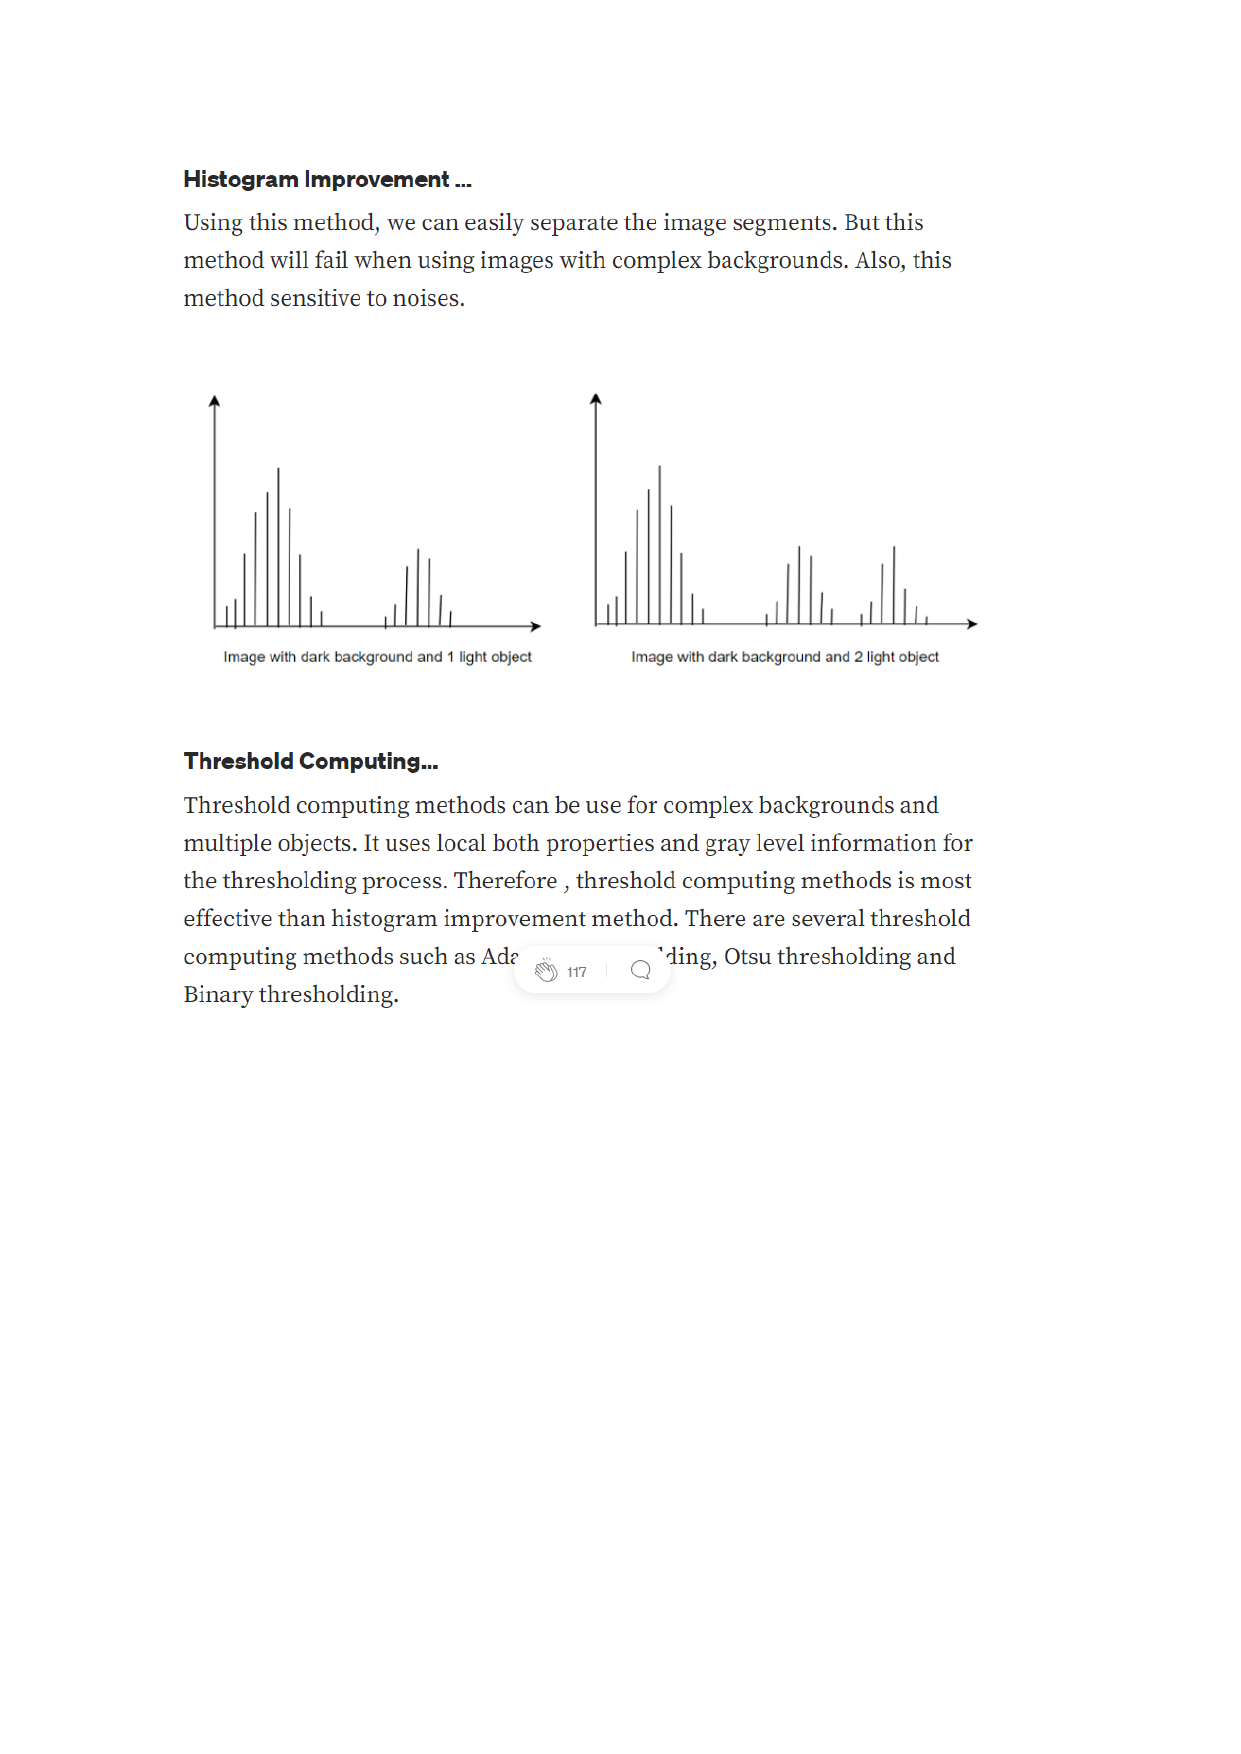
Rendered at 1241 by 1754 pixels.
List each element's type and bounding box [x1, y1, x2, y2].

picture [150, 150, 1091, 1010]
